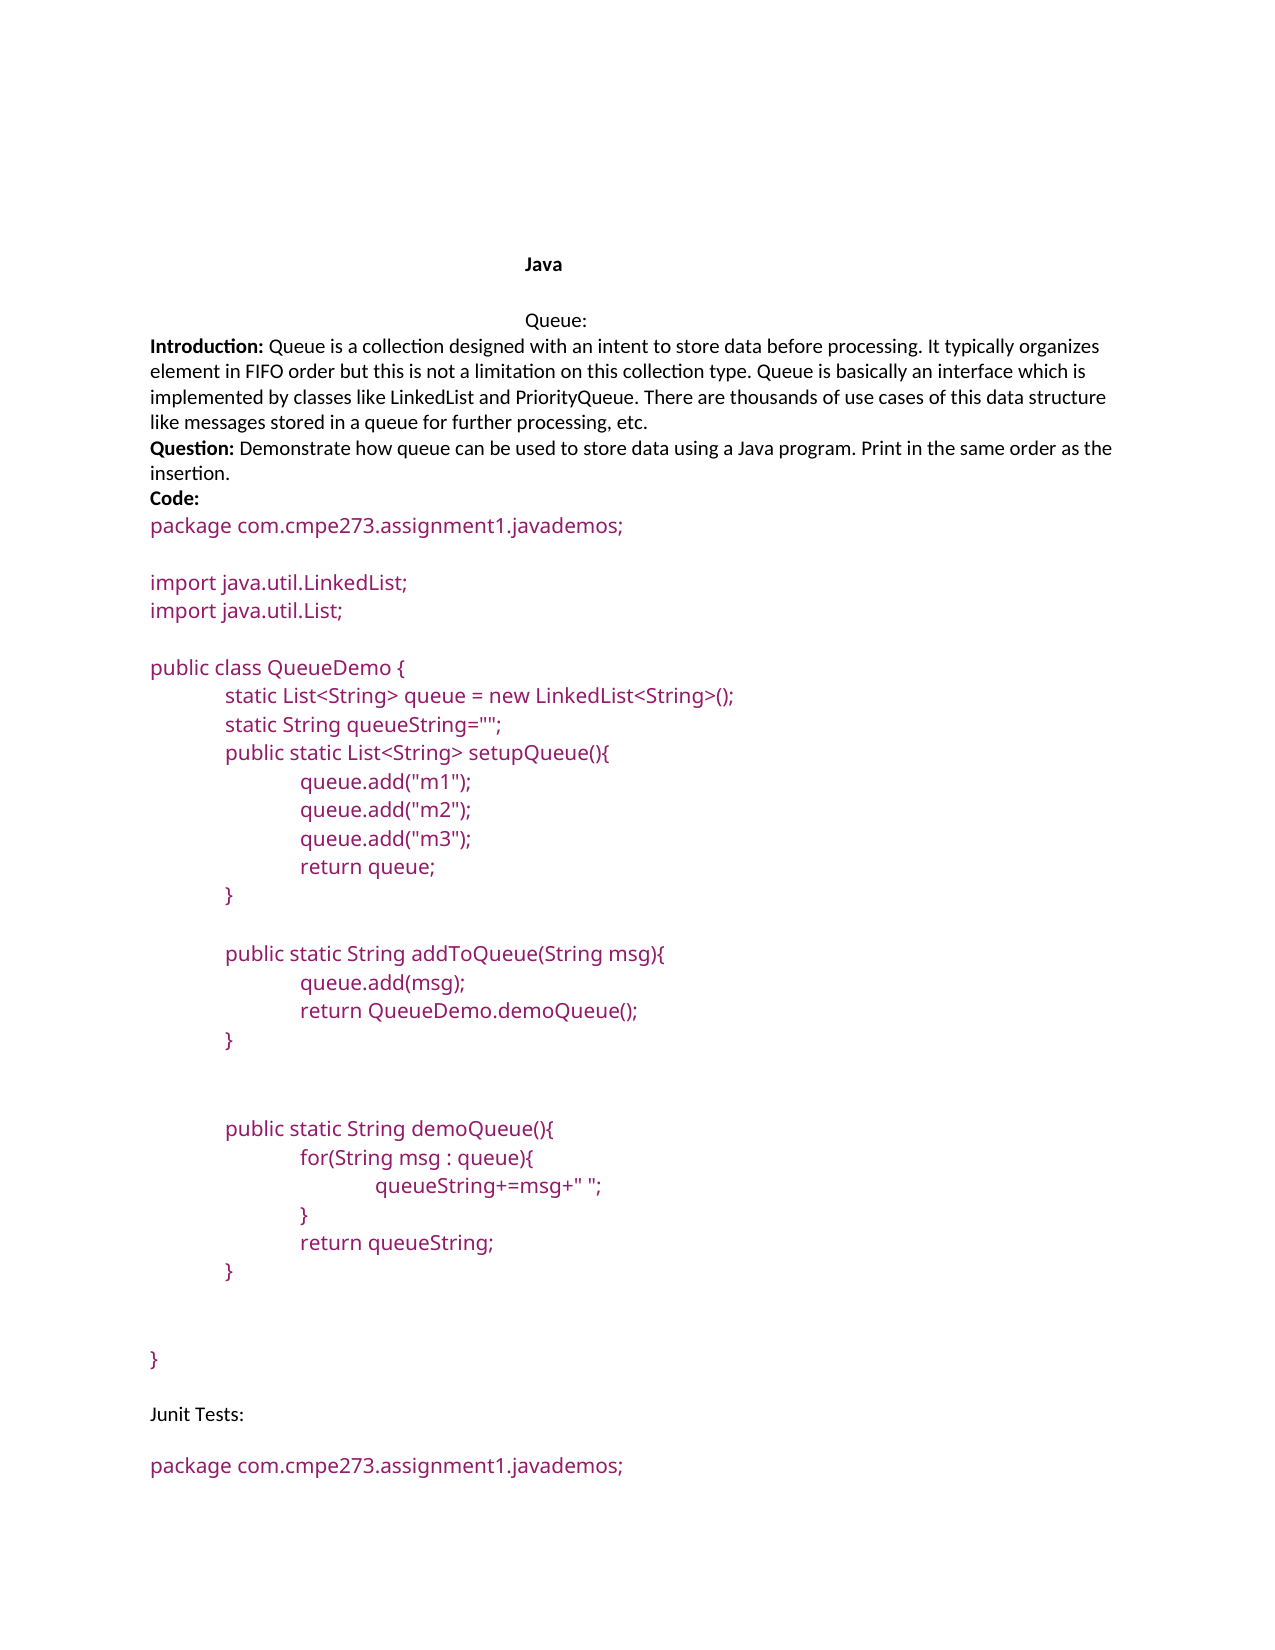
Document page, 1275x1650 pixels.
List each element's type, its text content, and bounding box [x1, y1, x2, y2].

text return queueString; [150, 1228, 1125, 1257]
text static String queueString=""; [150, 710, 1125, 738]
text queue.add("m3"); [150, 824, 1125, 852]
text } [150, 1025, 1125, 1053]
text } [150, 1257, 1125, 1285]
text } [150, 1344, 1125, 1372]
text import java.util.LinkedList; [150, 568, 1125, 596]
text Java [150, 252, 1125, 277]
text Code: [150, 486, 1125, 511]
text public static List<String> setupQueue(){ [150, 738, 1125, 767]
text for(String msg : queue){ [150, 1143, 1125, 1171]
text queue.add("m1"); [150, 767, 1125, 795]
text queueString+=msg+" "; [150, 1171, 1125, 1200]
text Introduction: Queue is a collection designed with an intent to store data before processing. It typically organizes element in FIFO order but this is not a limitation on this collection type. Queue is basically an interface which is implemented by classes like LinkedList and PriorityQueue. There are thousands of use cases of this data structure like messages stored in a queue for further processing, etc. [150, 333, 1125, 435]
text public static String addToQueue(String msg){ [150, 939, 1125, 968]
text import java.util.List; [150, 596, 1125, 625]
text Queue: [150, 308, 1125, 333]
text Question: Demonstrate how queue can be used to store data using a Java program. Print in the same order as the insertion. [150, 435, 1125, 486]
text return queue; [150, 852, 1125, 881]
text Junit Tests: [150, 1401, 1125, 1426]
text queue.add(msg); [150, 968, 1125, 996]
text return QueueDemo.demoQueue(); [150, 996, 1125, 1025]
text package com.cmpe273.assignment1.javademos; [150, 1452, 1125, 1480]
text } [150, 1200, 1125, 1228]
text public class QueueDemo { [150, 653, 1125, 682]
text package com.cmpe273.assignment1.javademos; [150, 511, 1125, 539]
text static List<String> queue = new LinkedList<String>(); [150, 682, 1125, 710]
text public static String demoQueue(){ [150, 1114, 1125, 1143]
text queue.add("m2"); [150, 795, 1125, 824]
text } [150, 881, 1125, 909]
